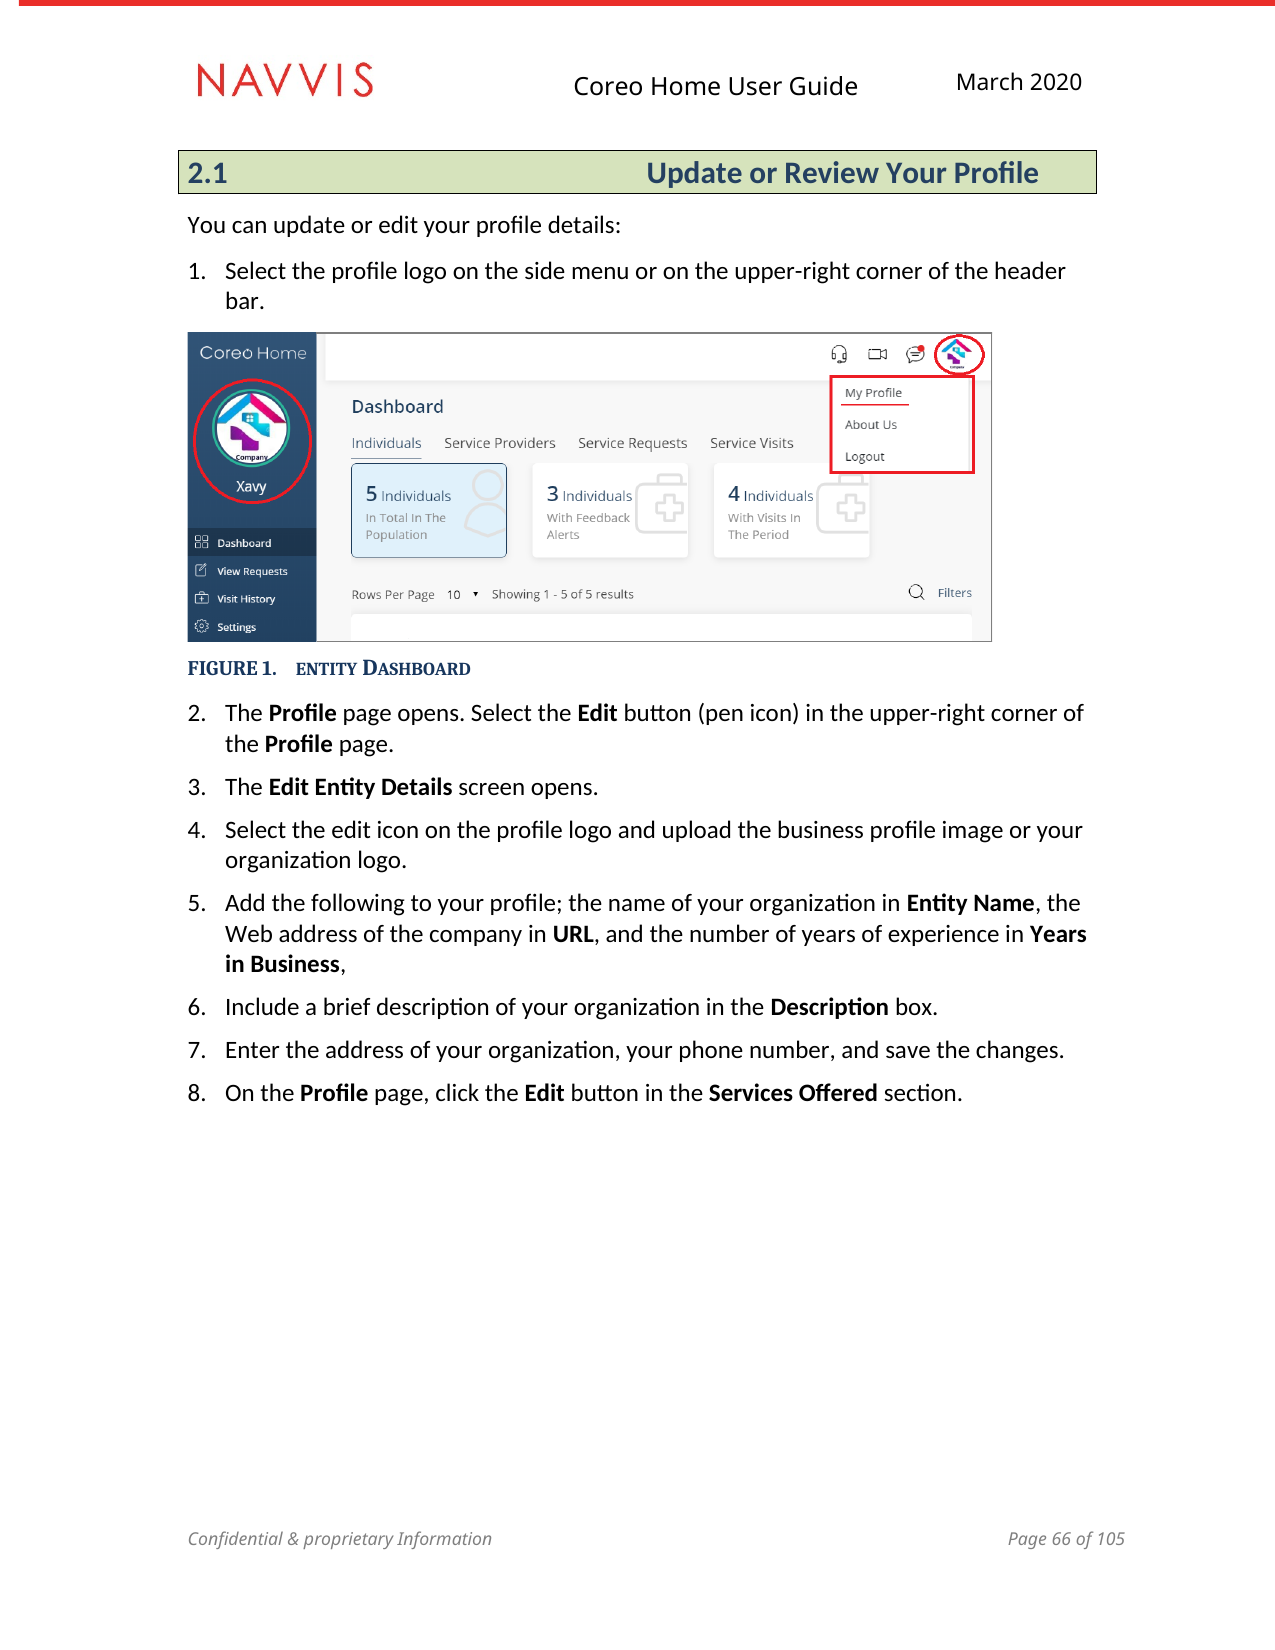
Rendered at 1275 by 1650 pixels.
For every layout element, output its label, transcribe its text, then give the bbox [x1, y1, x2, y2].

picture [187, 332, 993, 642]
text You can update or edit your profile details: [187, 209, 1087, 239]
list Enter the address of your organization, your phone number, and save the changes. [187, 1034, 1087, 1065]
list Add the following to your profile; the name of your organization in Entity Name, the Web address of the company in URL, and the number of years of experience in Years in Business, [187, 887, 1087, 979]
list entity Dashboard [187, 654, 1087, 681]
list Select the edit icon on the profile logo and upload the business profile image or your organization logo. [187, 814, 1087, 875]
list On the Profile page, click the Edit button in the Services Offered section. [187, 1077, 1087, 1108]
list Include a brief description of your organization in the Description box. [187, 991, 1087, 1022]
subtitle Update or Review Your Profile [179, 151, 1096, 193]
list The Profile page opens. Select the Edit button (pen icon) in the upper-right corner of the Profile page. [187, 697, 1087, 758]
list The Edit Entity Details screen opens. [187, 771, 1087, 801]
picture [187, 55, 383, 104]
list Select the profile logo on the side menu or on the upper-right corner of the header bar. [187, 255, 1087, 316]
